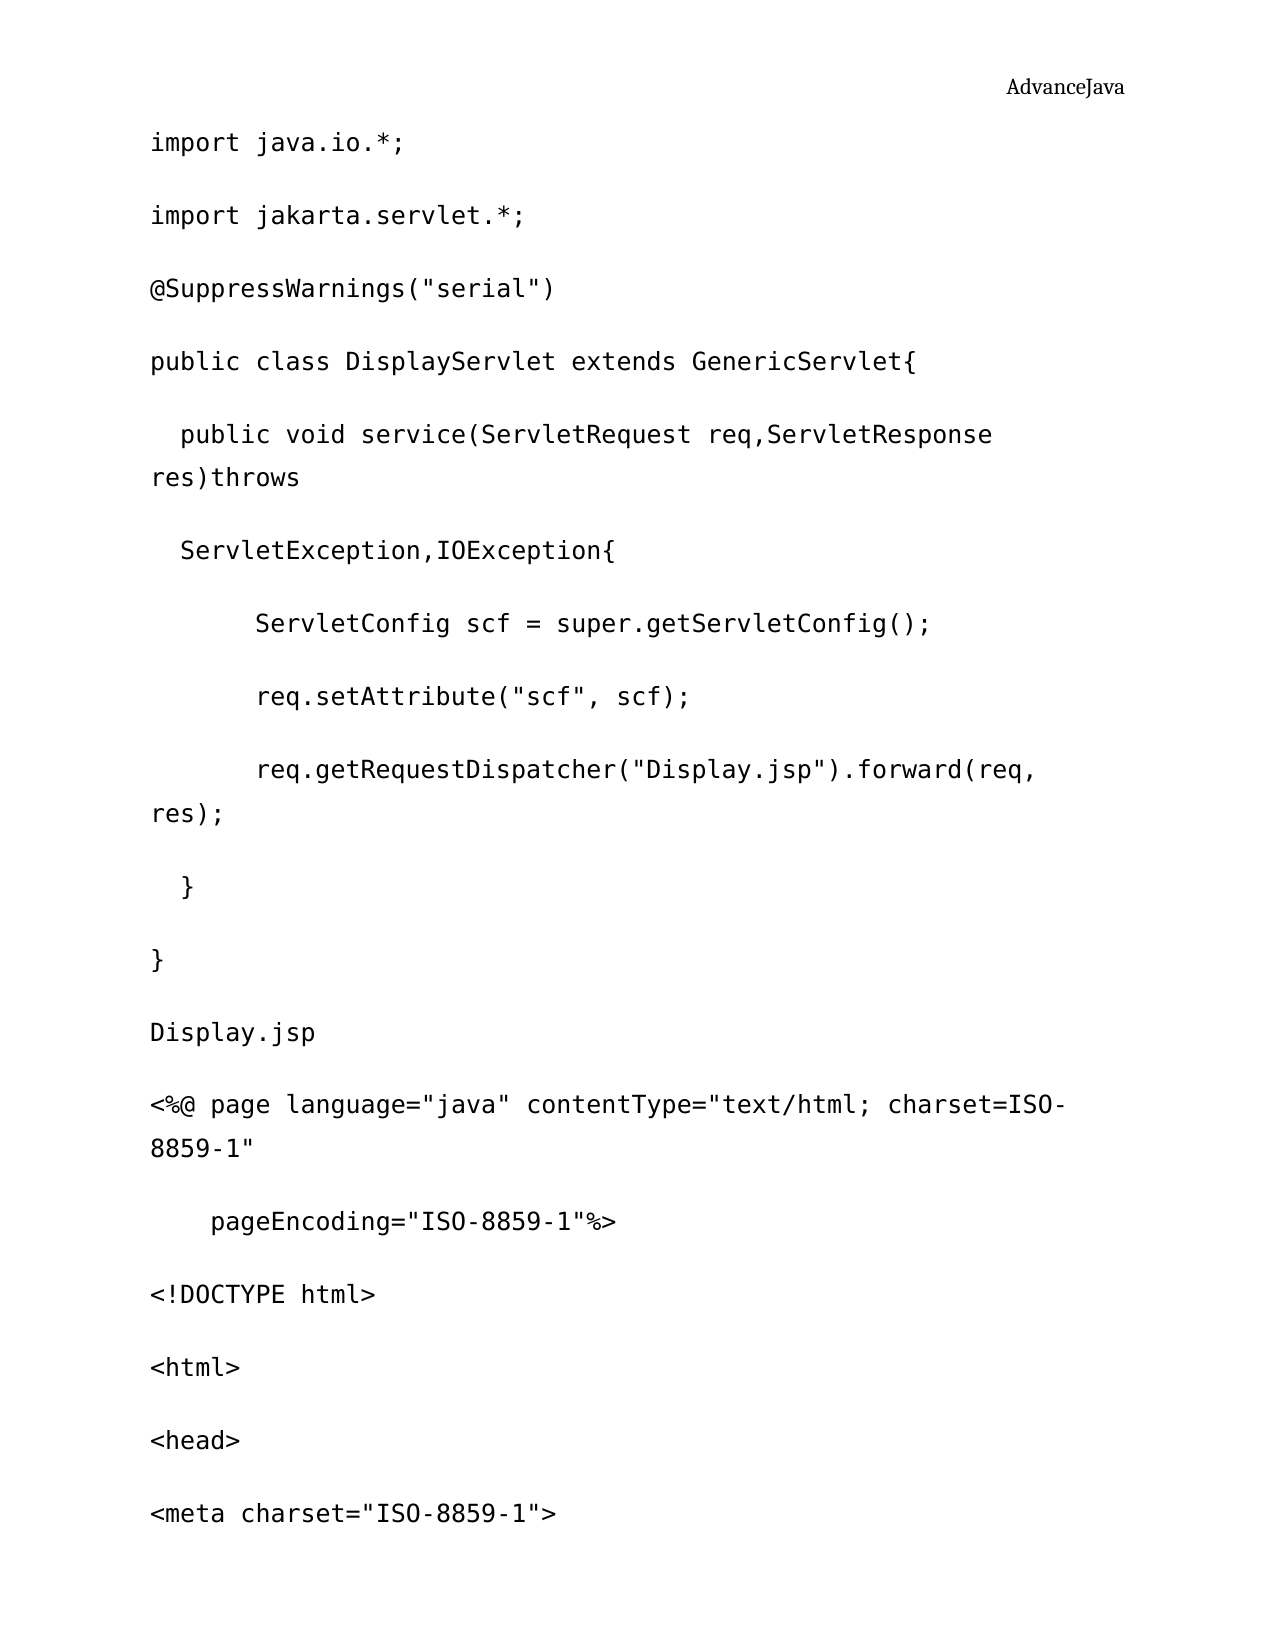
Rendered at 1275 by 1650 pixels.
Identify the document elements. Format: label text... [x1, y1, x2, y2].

text import java.io.*; [150, 128, 1125, 157]
text ServletException,IOException{ [150, 537, 1125, 566]
text <head> [150, 1426, 1125, 1455]
text req.setAttribute("scf", scf); [150, 682, 1125, 712]
text pageEncoding="ISO-8859-1"%> [150, 1207, 1125, 1237]
text @SuppressWarnings("serial") [150, 274, 1125, 303]
text <!DOCTYPE html> [150, 1280, 1125, 1309]
text ServletConfig scf = super.getServletConfig(); [150, 609, 1125, 639]
text <html> [150, 1353, 1125, 1382]
text <%@ page language="java" contentType="text/html; charset=ISO-8859-1" [150, 1091, 1125, 1164]
text public void service(ServletRequest req,ServletResponse res)throws [150, 420, 1125, 493]
text } [150, 945, 1125, 974]
text public class DisplayServlet extends GenericServlet{ [150, 347, 1125, 376]
text } [150, 872, 1125, 901]
text <meta charset="ISO-8859-1"> [150, 1499, 1125, 1528]
text req.getRequestDispatcher("Display.jsp").forward(req, res); [150, 755, 1125, 828]
text import jakarta.servlet.*; [150, 201, 1125, 230]
text Display.jsp [150, 1018, 1125, 1047]
